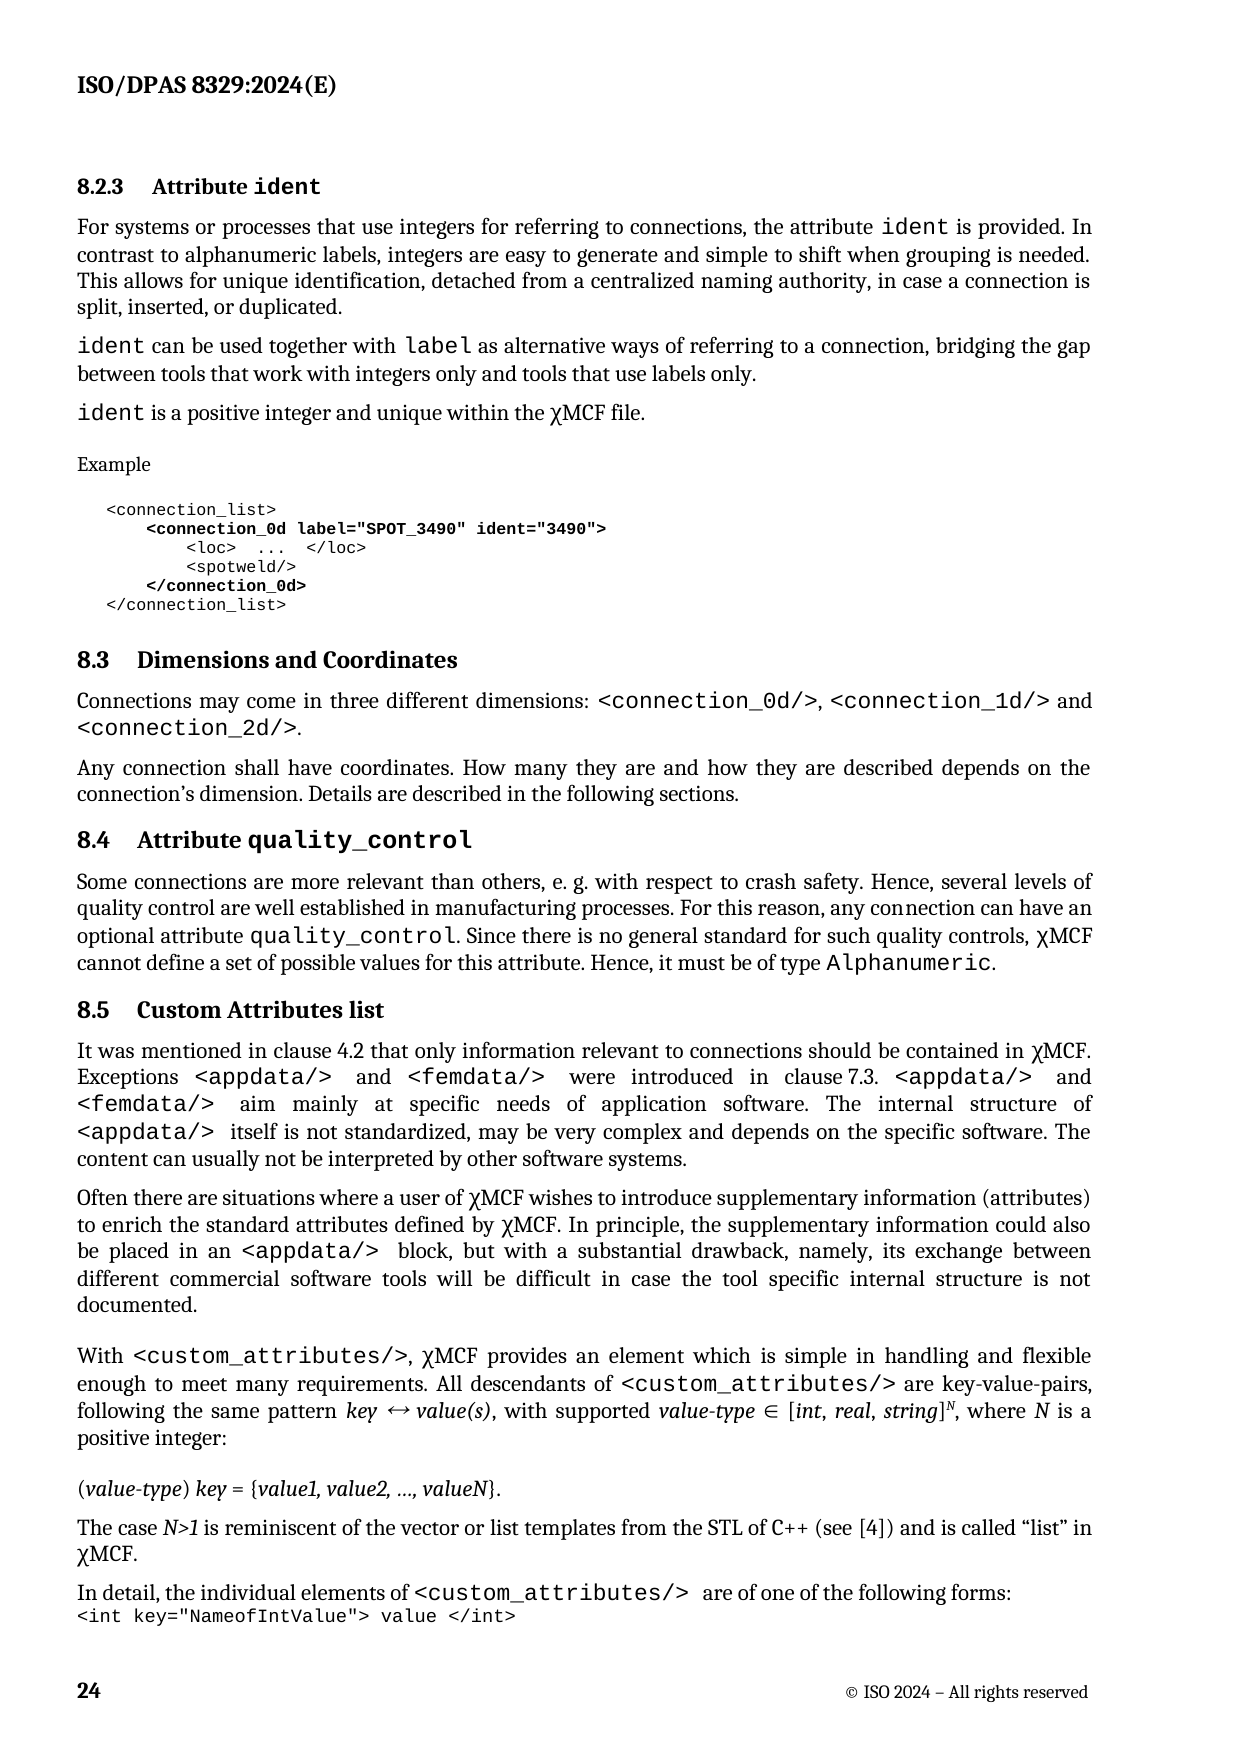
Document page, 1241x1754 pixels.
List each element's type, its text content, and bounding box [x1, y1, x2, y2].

text In detail, the individual elements of <custom_attributes/> are of one of the following forms: [77, 1580, 1092, 1607]
subtitle Custom Attributes list [77, 996, 1092, 1025]
text Example [77, 452, 1092, 477]
text With <custom_attributes/>, χMCF provides an element which is simple in handling and flexible enough to meet many requirements. All descendants of <custom_attributes/> are key-value-pairs, following the same pattern key value(s), with supported value-type [int, real, string]N, where N is a positive integer: [77, 1343, 1092, 1451]
text </connection_0d> [94, 577, 1075, 596]
text <loc> ... </loc> [94, 539, 1075, 558]
subtitle Dimensions and Coordinates [77, 646, 1092, 675]
text </connection_list> [94, 596, 1075, 615]
subtitle Attribute quality_control [77, 826, 1092, 856]
subtitle Attribute ident [77, 174, 1092, 201]
text <int key="NameofIntValue"> value </int> [77, 1607, 1092, 1628]
text Connections may come in three different dimensions: <connection_0d/>, <connection_1d/> and <connection_2d/>. [77, 687, 1092, 742]
text (value-type) key = {value1, value2, …, valueN}. [77, 1476, 1092, 1502]
text The case N>1 is reminiscent of the vector or list templates from the STL of C++ (see ) and is called “list” in χMCF. [77, 1514, 1092, 1567]
text <connection_0d label="SPOT_3490" ident="3490"> [94, 521, 1075, 539]
text ident can be used together with label as alternative ways of referring to a connection, bridging the gap between tools that work with integers only and tools that use labels only. [77, 333, 1092, 387]
text <connection_list> [94, 502, 1075, 521]
text Any connection shall have coordinates. How many they are and how they are described depends on the connection’s dimension. Details are described in the following sections. [77, 755, 1092, 808]
text Often there are situations where a user of χMCF wishes to introduce supplementary information (attributes) to enrich the standard attributes defined by χMCF. In principle, the supplementary information could also be placed in an <appdata/> block, but with a substantial drawback, namely, its exchange between different commercial software tools will be difficult in case the tool specific internal structure is not documented. [77, 1185, 1092, 1318]
text For systems or processes that use integers for referring to connections, the attribute ident is provided. In contrast to alphanumeric labels, integers are easy to generate and simple to shift when grouping is needed. This allows for unique identification, detached from a centralized naming authority, in case a connection is split, inserted, or duplicated. [77, 214, 1092, 320]
text <spotweld/> [94, 558, 1075, 577]
text ident is a positive integer and unique within the χMCF file. [77, 399, 1092, 427]
text It was mentioned in clause 4.2 that only information relevant to connections should be contained in χMCF. Exceptions <appdata/> and <femdata/> were introduced in clause 7.3. <appdata/> and <femdata/> aim mainly at specific needs of application software. The internal structure of <appdata/> itself is not standardized, may be very complex and depends on the specific software. The content can usually not be interpreted by other software systems. [77, 1037, 1092, 1173]
text Some connections are more relevant than others, e. g. with respect to crash safety. Hence, several levels of quality control are well established in manufacturing processes. For this reason, any connection can have an optional attribute quality_control. Since there is no general standard for such quality controls, χMCF cannot define a set of possible values for this attribute. Hence, it must be of type Alphanumeric. [77, 869, 1092, 977]
